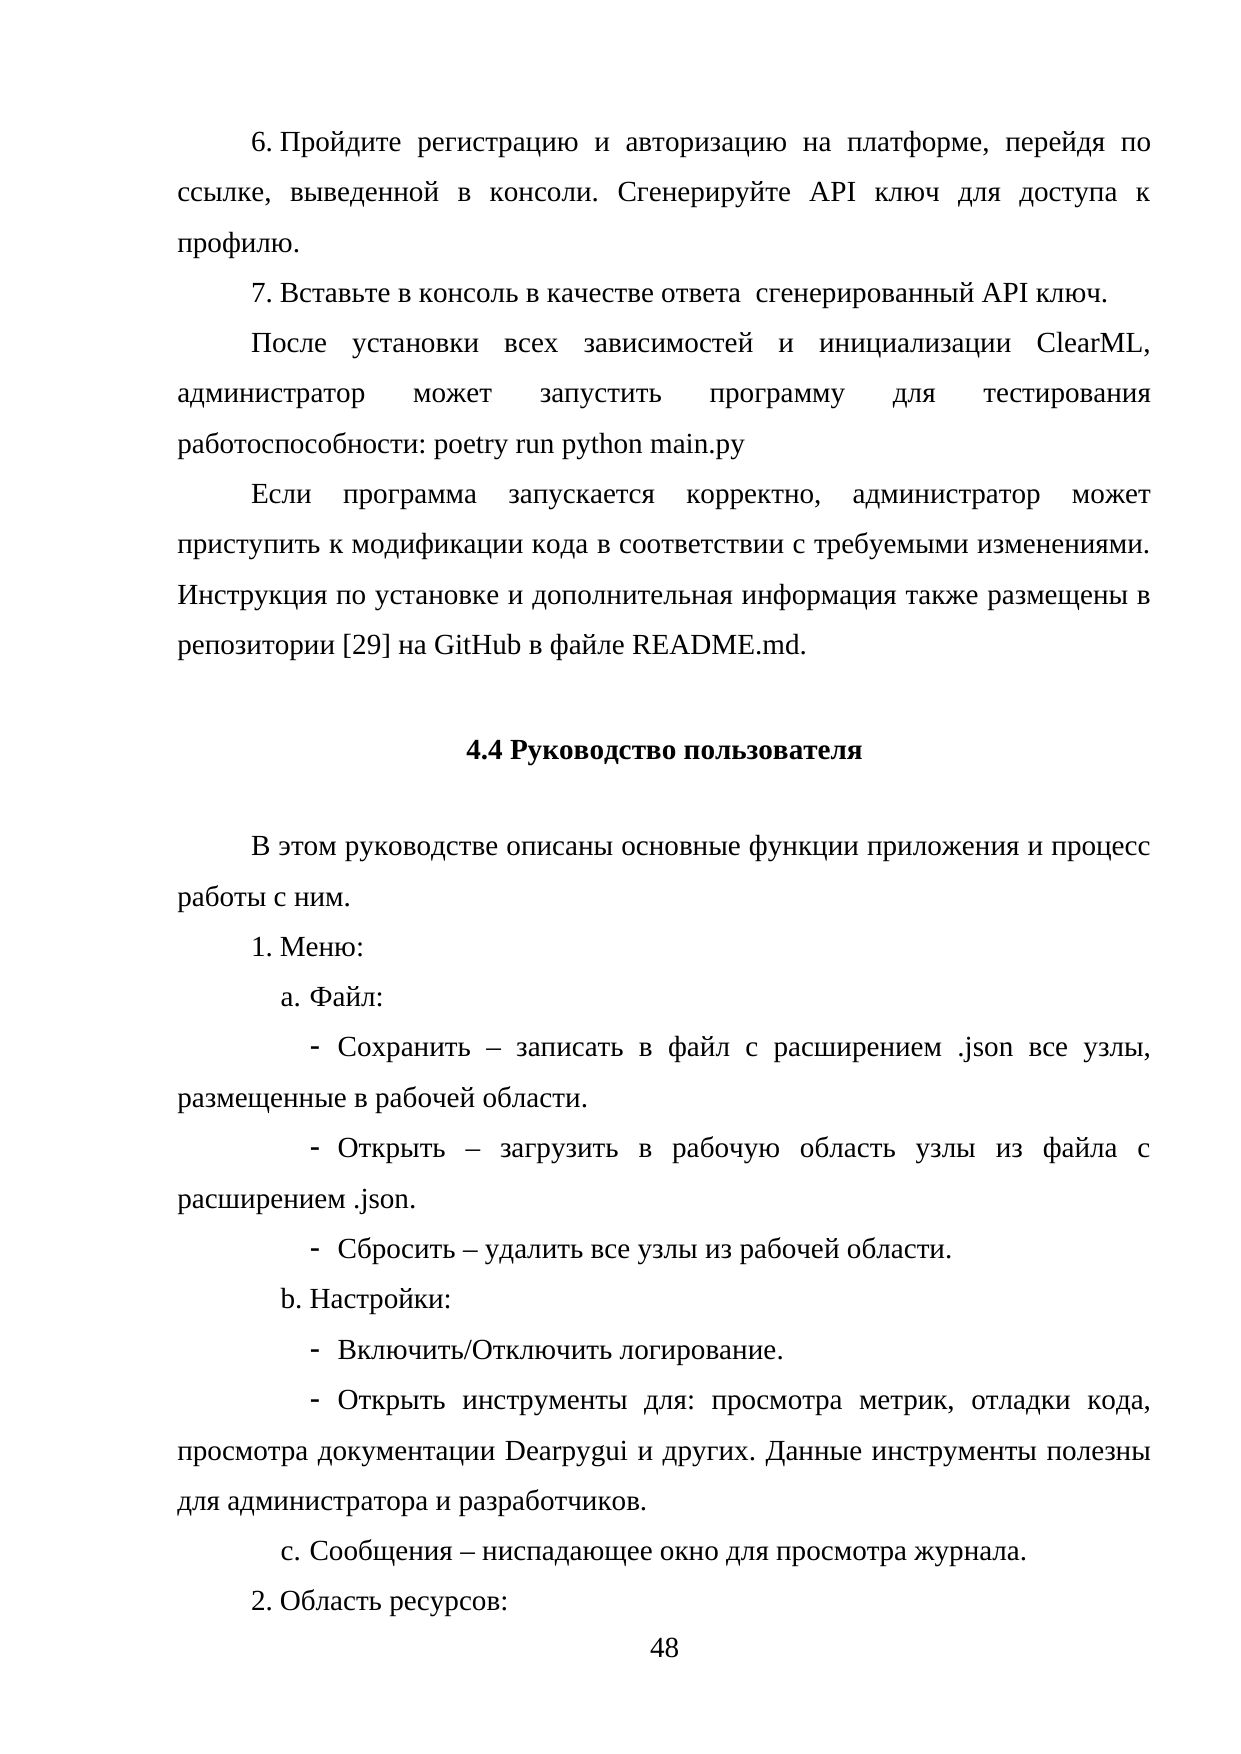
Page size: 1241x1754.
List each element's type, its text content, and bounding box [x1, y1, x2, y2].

list Файл: [177, 979, 1152, 1013]
list Открыть – загрузить в рабочую область узлы из файла с расширением .json. [177, 1130, 1152, 1214]
list Сохранить – записать в файл с расширением .json все узлы, размещенные в рабочей области. [177, 1029, 1152, 1113]
list Пройдите регистрацию и авторизацию на платформе, перейдя по ссылке, выведенной в консоли. Сгенерируйте API ключ для доступа к профилю. [177, 124, 1152, 258]
subtitle 4.4 Руководство пользователя [177, 732, 1152, 766]
list Меню: [177, 929, 1152, 962]
list Настройки: [177, 1281, 1152, 1315]
list Включить/Отключить логирование. [177, 1332, 1152, 1365]
list Область ресурсов: [177, 1583, 1152, 1617]
list Открыть инструменты для: просмотра метрик, отладки кода, просмотра документации Dearpygui и других. Данные инструменты полезны для администратора и разработчиков. [177, 1382, 1152, 1516]
list Сбросить – удалить все узлы из рабочей области. [177, 1231, 1152, 1265]
text Если программа запускается корректно, администратор может приступить к модификации кода в соответствии с требуемыми изменениями. Инструкция по установке и дополнительная информация также размещены в репозитории [29] на GitHub в файле README.md. [177, 476, 1152, 661]
list Вставьте в консоль в качестве ответа сгенерированный API ключ. [177, 275, 1152, 308]
text В этом руководстве описаны основные функции приложения и процесс работы с ним. [177, 828, 1152, 912]
list Сообщения – ниспадающее окно для просмотра журнала. [177, 1533, 1152, 1567]
text После установки всех зависимостей и инициализации ClearML, администратор может запустить программу для тестирования работоспособности: poetry run python main.py [177, 325, 1152, 459]
